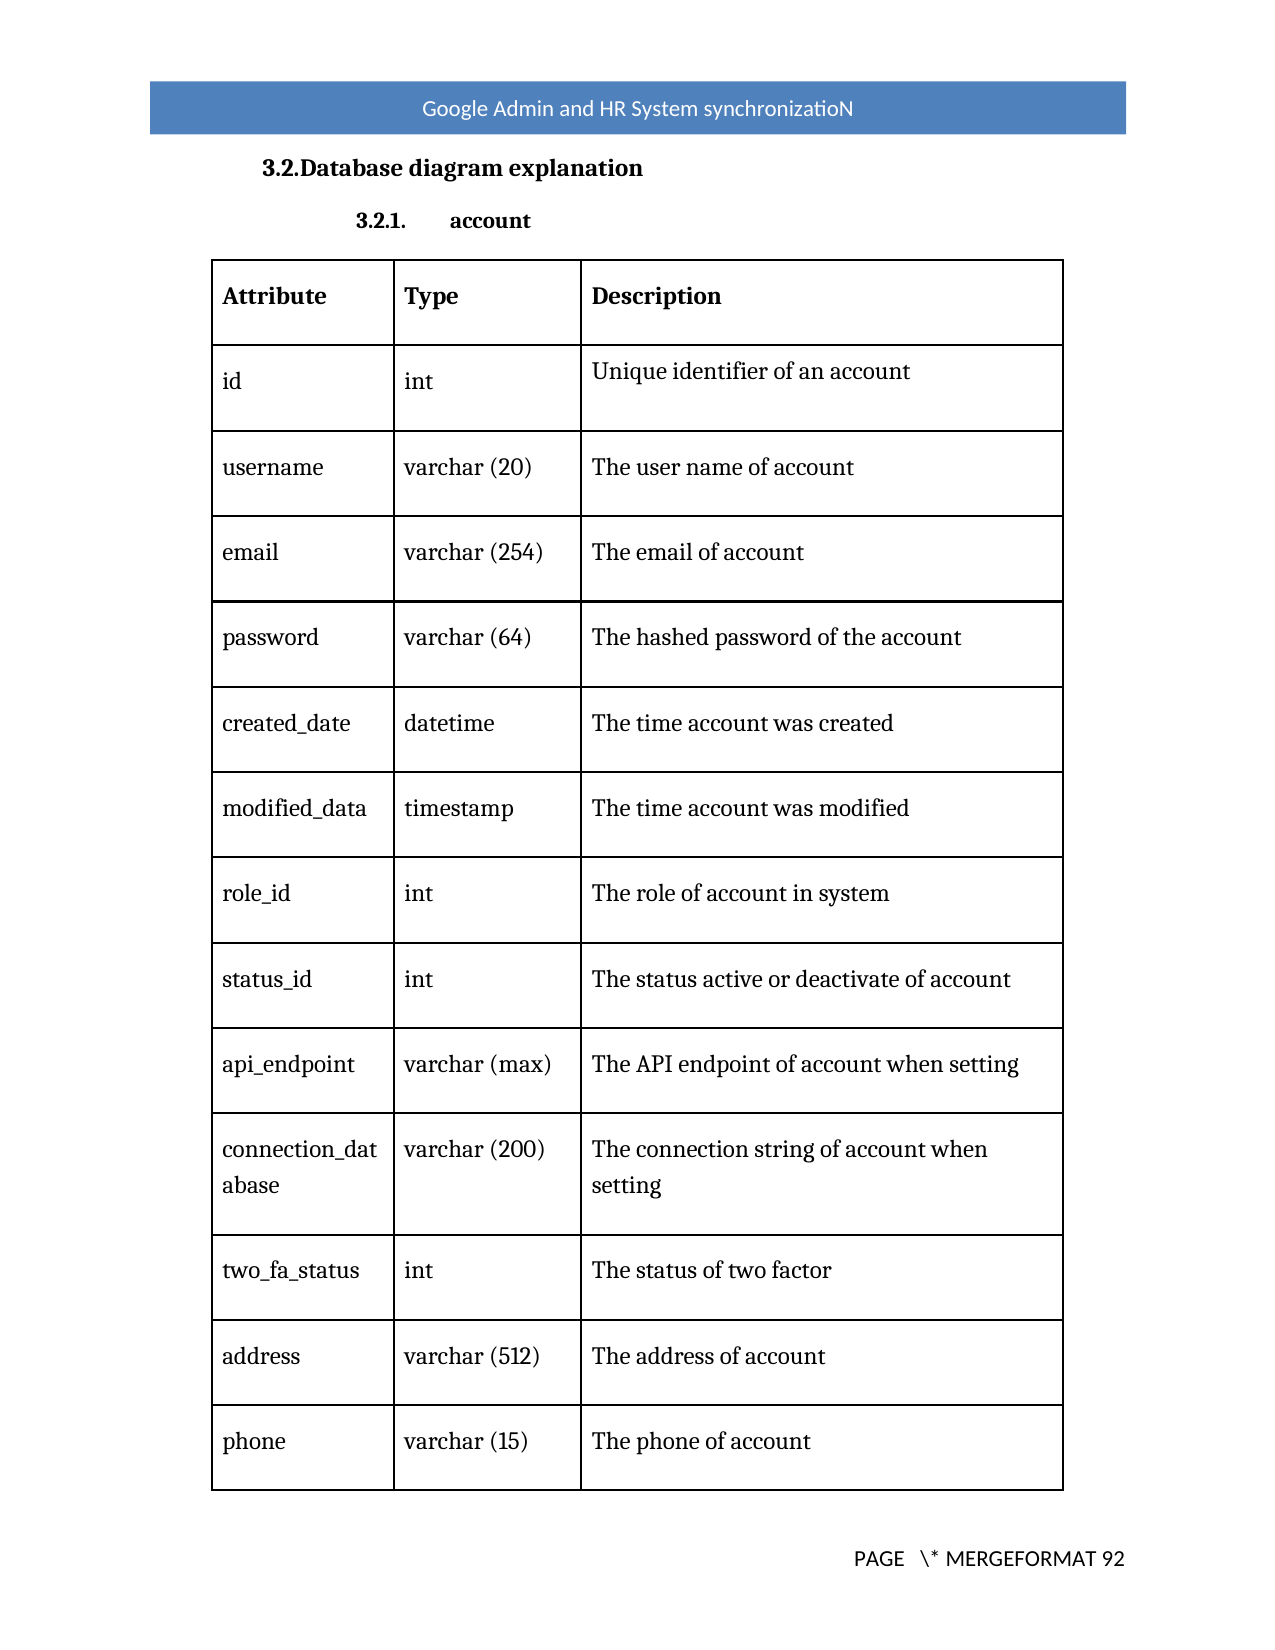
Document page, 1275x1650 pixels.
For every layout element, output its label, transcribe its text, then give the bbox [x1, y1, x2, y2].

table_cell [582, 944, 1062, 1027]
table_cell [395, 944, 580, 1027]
subtitle Database diagram explanation [262, 154, 1125, 183]
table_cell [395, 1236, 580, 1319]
subtitle account [356, 208, 1125, 234]
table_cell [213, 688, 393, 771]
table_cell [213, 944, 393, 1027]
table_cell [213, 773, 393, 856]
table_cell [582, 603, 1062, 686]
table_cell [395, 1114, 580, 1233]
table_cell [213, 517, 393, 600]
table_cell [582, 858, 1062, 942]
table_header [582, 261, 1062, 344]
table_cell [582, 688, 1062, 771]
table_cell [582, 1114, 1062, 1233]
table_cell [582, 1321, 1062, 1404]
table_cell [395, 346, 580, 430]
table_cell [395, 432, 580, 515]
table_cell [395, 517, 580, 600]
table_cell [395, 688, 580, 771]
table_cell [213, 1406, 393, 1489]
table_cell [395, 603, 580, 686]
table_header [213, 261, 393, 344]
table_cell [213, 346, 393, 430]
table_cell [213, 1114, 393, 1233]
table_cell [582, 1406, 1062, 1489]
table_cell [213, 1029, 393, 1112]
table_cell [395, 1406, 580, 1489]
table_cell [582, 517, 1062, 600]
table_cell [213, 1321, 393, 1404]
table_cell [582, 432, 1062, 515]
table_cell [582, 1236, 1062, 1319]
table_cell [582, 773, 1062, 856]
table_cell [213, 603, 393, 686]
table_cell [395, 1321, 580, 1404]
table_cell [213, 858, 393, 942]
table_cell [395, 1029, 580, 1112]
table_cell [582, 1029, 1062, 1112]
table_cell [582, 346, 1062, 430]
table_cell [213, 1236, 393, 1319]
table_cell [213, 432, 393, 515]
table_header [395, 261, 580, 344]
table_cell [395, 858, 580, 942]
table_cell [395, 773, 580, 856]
